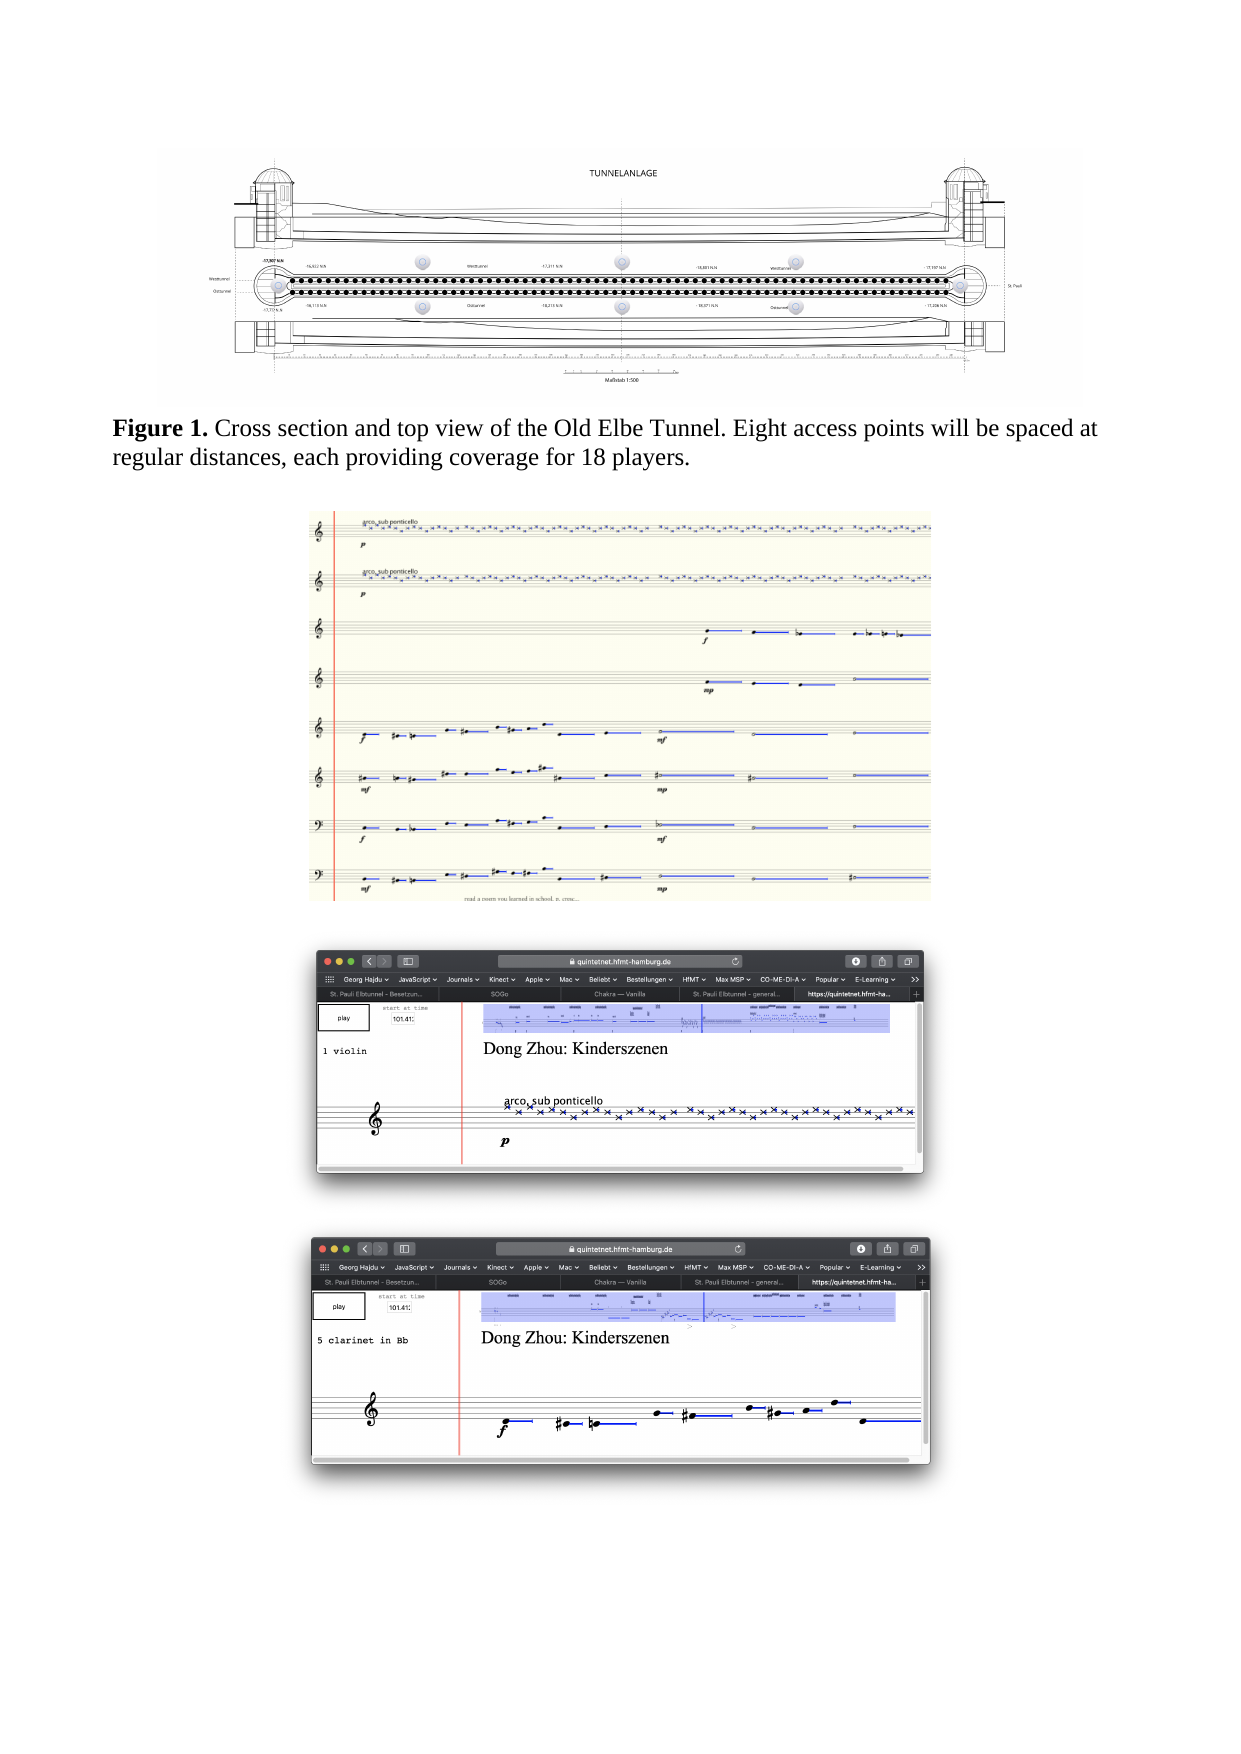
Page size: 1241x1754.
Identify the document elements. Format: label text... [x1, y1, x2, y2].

picture [309, 511, 932, 901]
text Figure 6. Cross section and top view of the Old Elbe Tunnel. Eight access points will be spaced at regular distances, each providing coverage for 18 players. [112, 413, 1128, 470]
picture [157, 148, 1083, 407]
picture [278, 928, 963, 1508]
